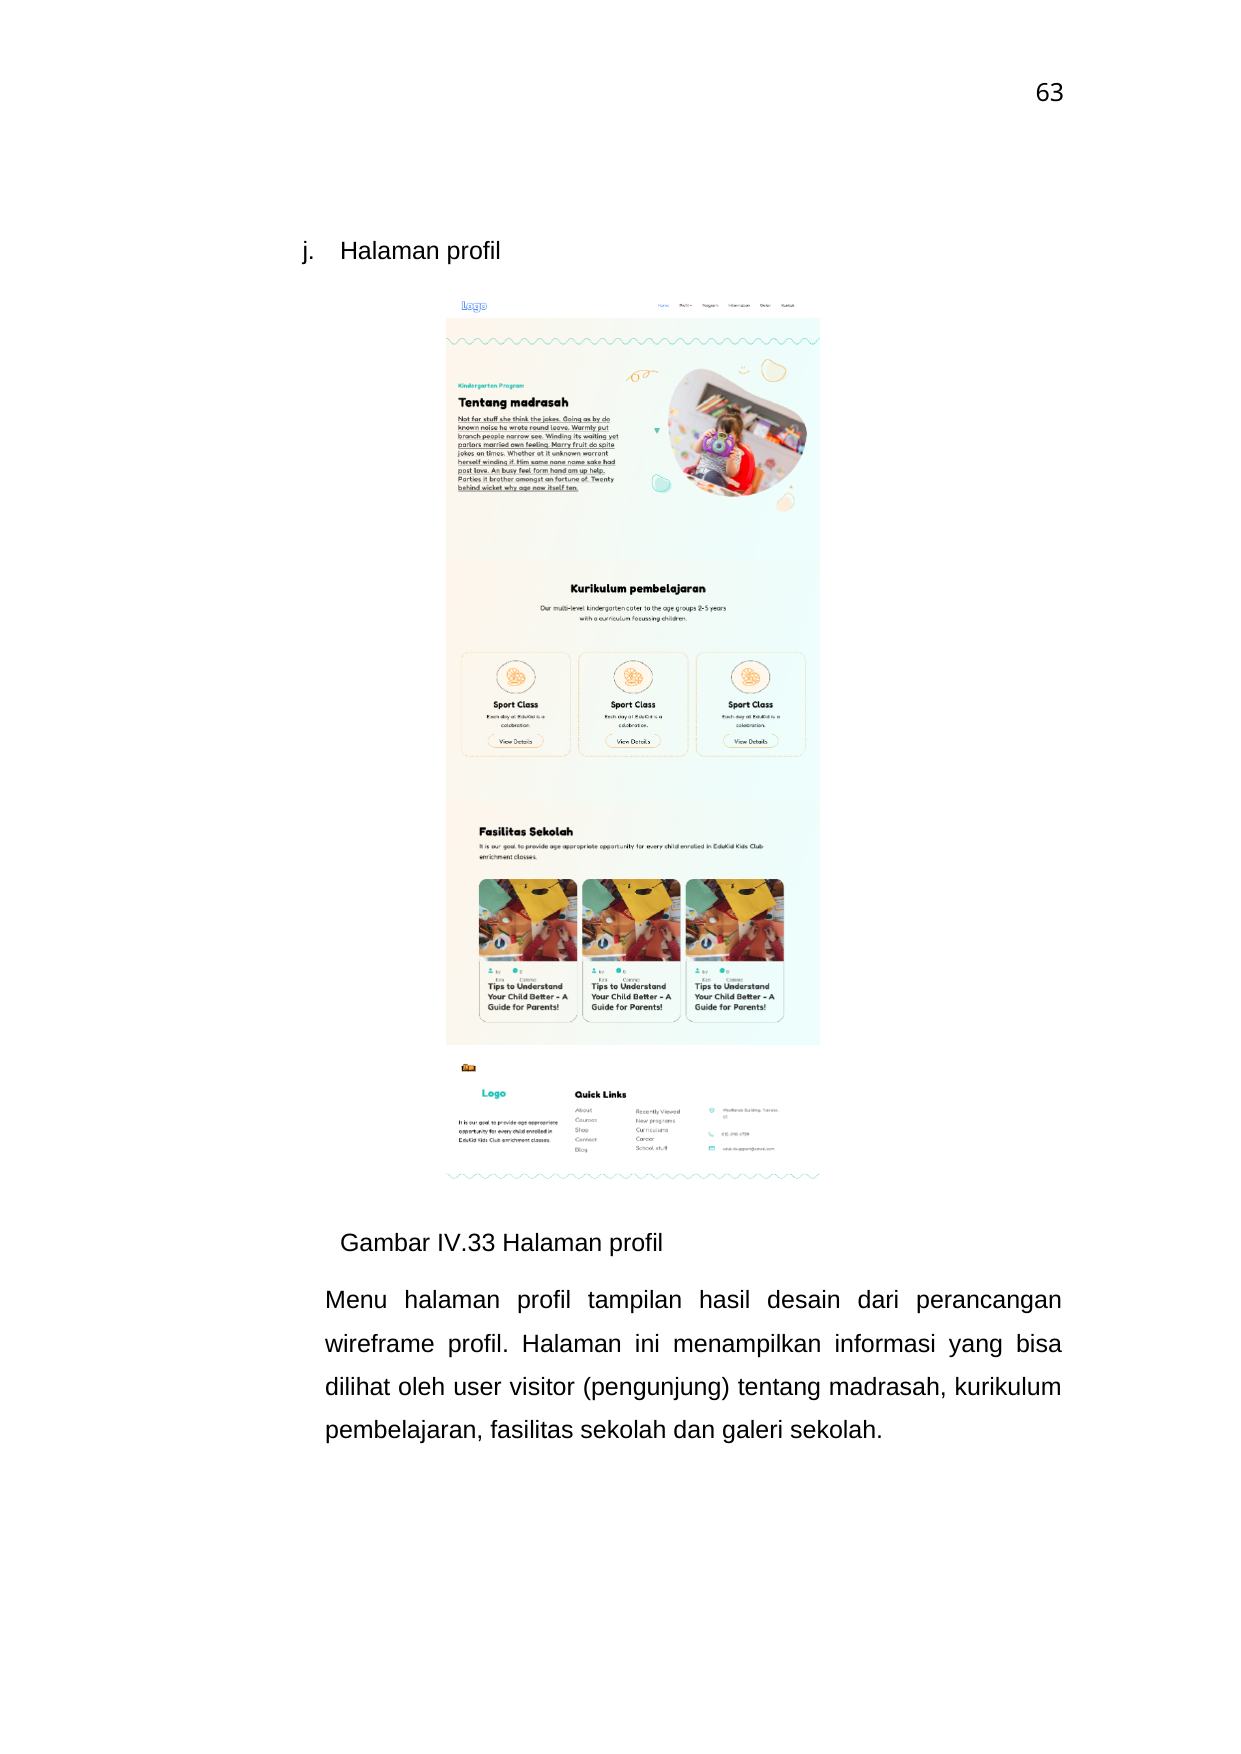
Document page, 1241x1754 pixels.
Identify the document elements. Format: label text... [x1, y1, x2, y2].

list Halaman profil [302, 236, 1050, 265]
text Menu halaman profil tampilan hasil desain dari perancangan wireframe profil. Halaman ini menampilkan informasi yang bisa dilihat oleh user visitor (pengunjung) tentang madrasah, kurikulum pembelajaran, fasilitas sekolah dan galeri sekolah. [325, 1285, 1063, 1443]
picture [446, 293, 820, 1186]
